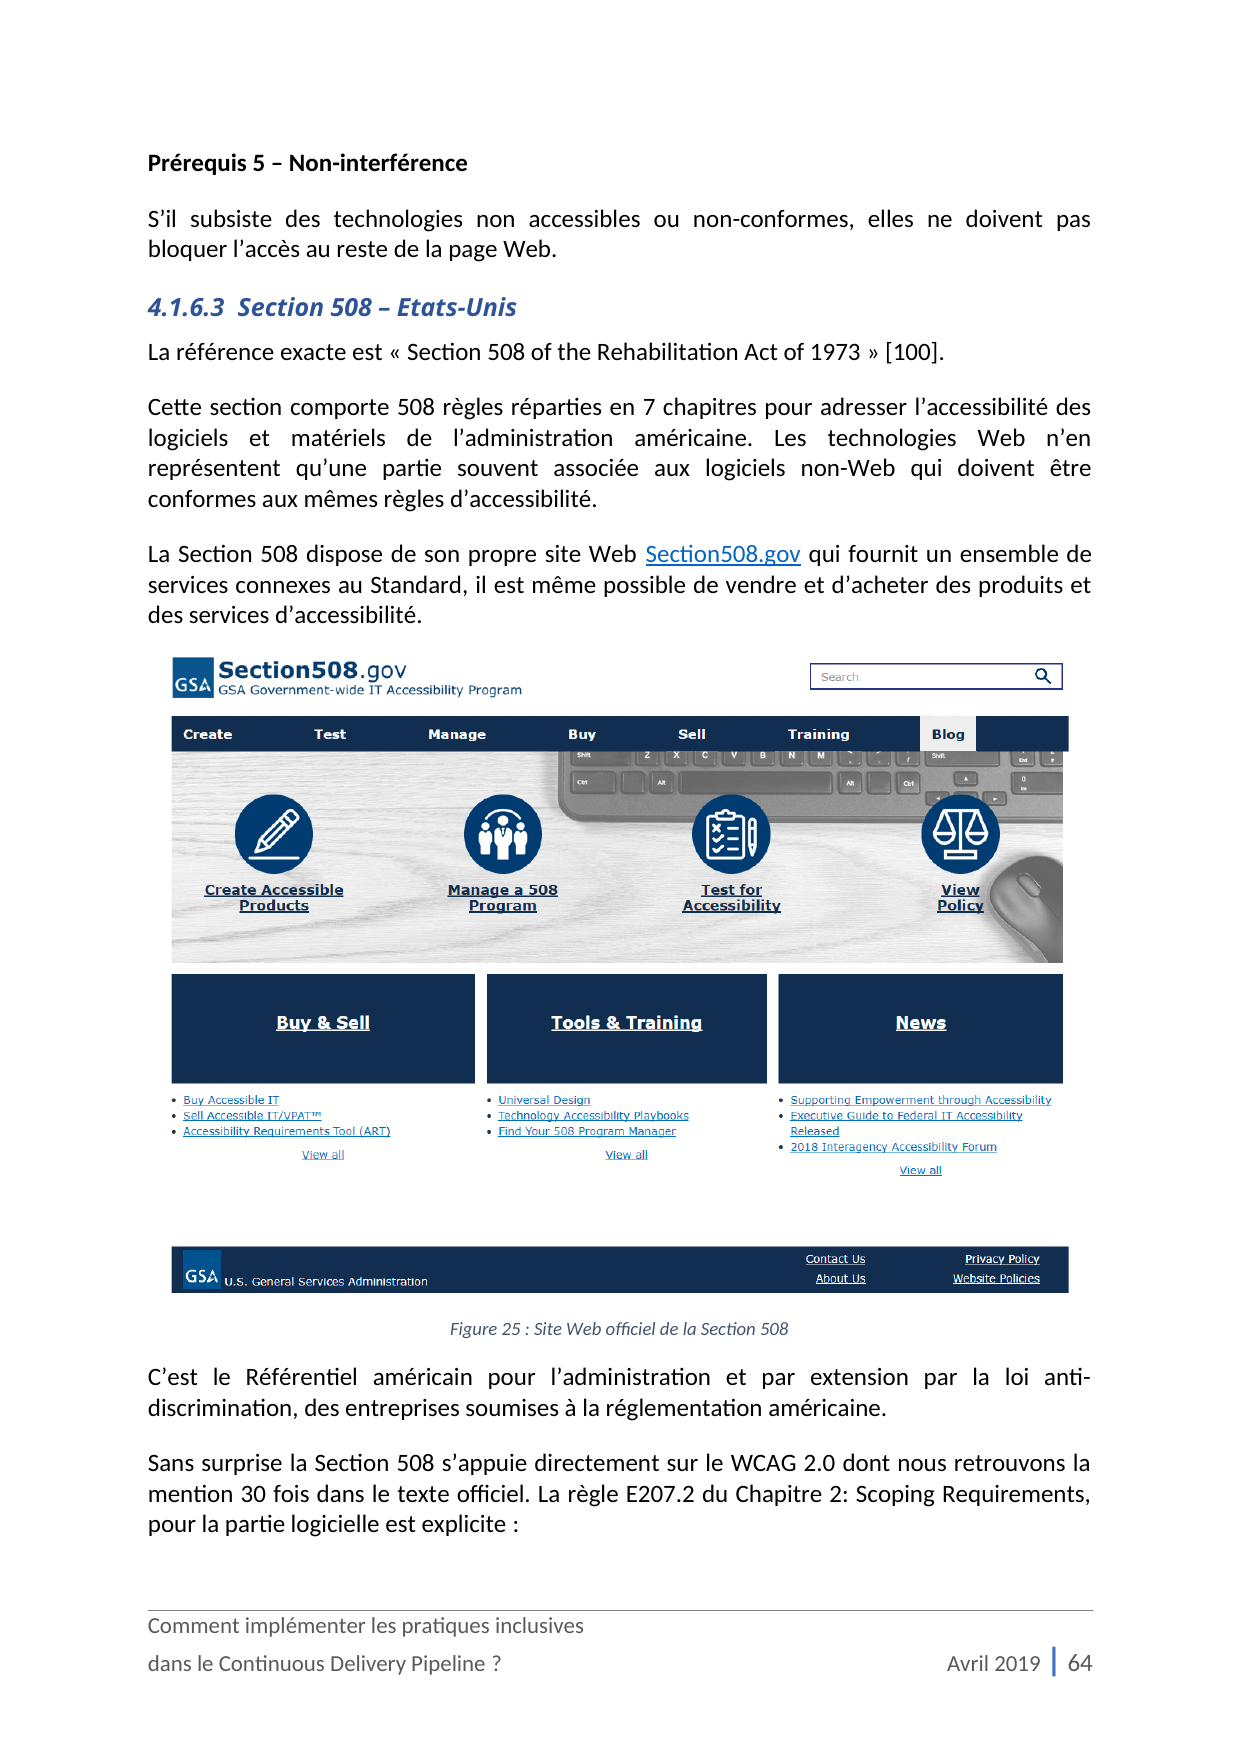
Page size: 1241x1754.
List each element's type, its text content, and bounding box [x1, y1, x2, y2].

text La référence exacte est « Section 508 of the Rehabilitation Act of 1973 » [100]. [148, 336, 1093, 366]
text Prérequis 5 – Non-interférence [148, 148, 1093, 178]
text La Section 508 dispose de son propre site Web Section508.gov qui fournit un ensemble de services connexes au Standard, il est même possible de vendre et d’acheter des produits et des services d’accessibilité. [148, 538, 1093, 630]
text Cette section comporte 508 règles réparties en 7 chapitres pour adresser l’accessibilité des logiciels et matériels de l’administration américaine. Les technologies Web n’en représentent qu’une partie souvent associée aux logiciels non-Web qui doivent être conformes aux mêmes règles d’accessibilité. [148, 391, 1093, 513]
text S’il subsiste des technologies non accessibles ou non-conformes, elles ne doivent pas bloquer l’accès au reste de la page Web. [148, 203, 1093, 264]
picture [171, 655, 1069, 1293]
text C’est le Référentiel américain pour l’administration et par extension par la loi anti-discrimination, des entreprises soumises à la réglementation américaine. [148, 1361, 1093, 1422]
subtitle Section 508 – Etats-Unis [148, 289, 1093, 323]
text Sans surprise la Section 508 s’appuie directement sur le WCAG 2.0 dont nous retrouvons la mention 30 fois dans le texte officiel. La règle E207.2 du Chapitre 2: Scoping Requirements, pour la partie logicielle est explicite : [148, 1447, 1093, 1539]
